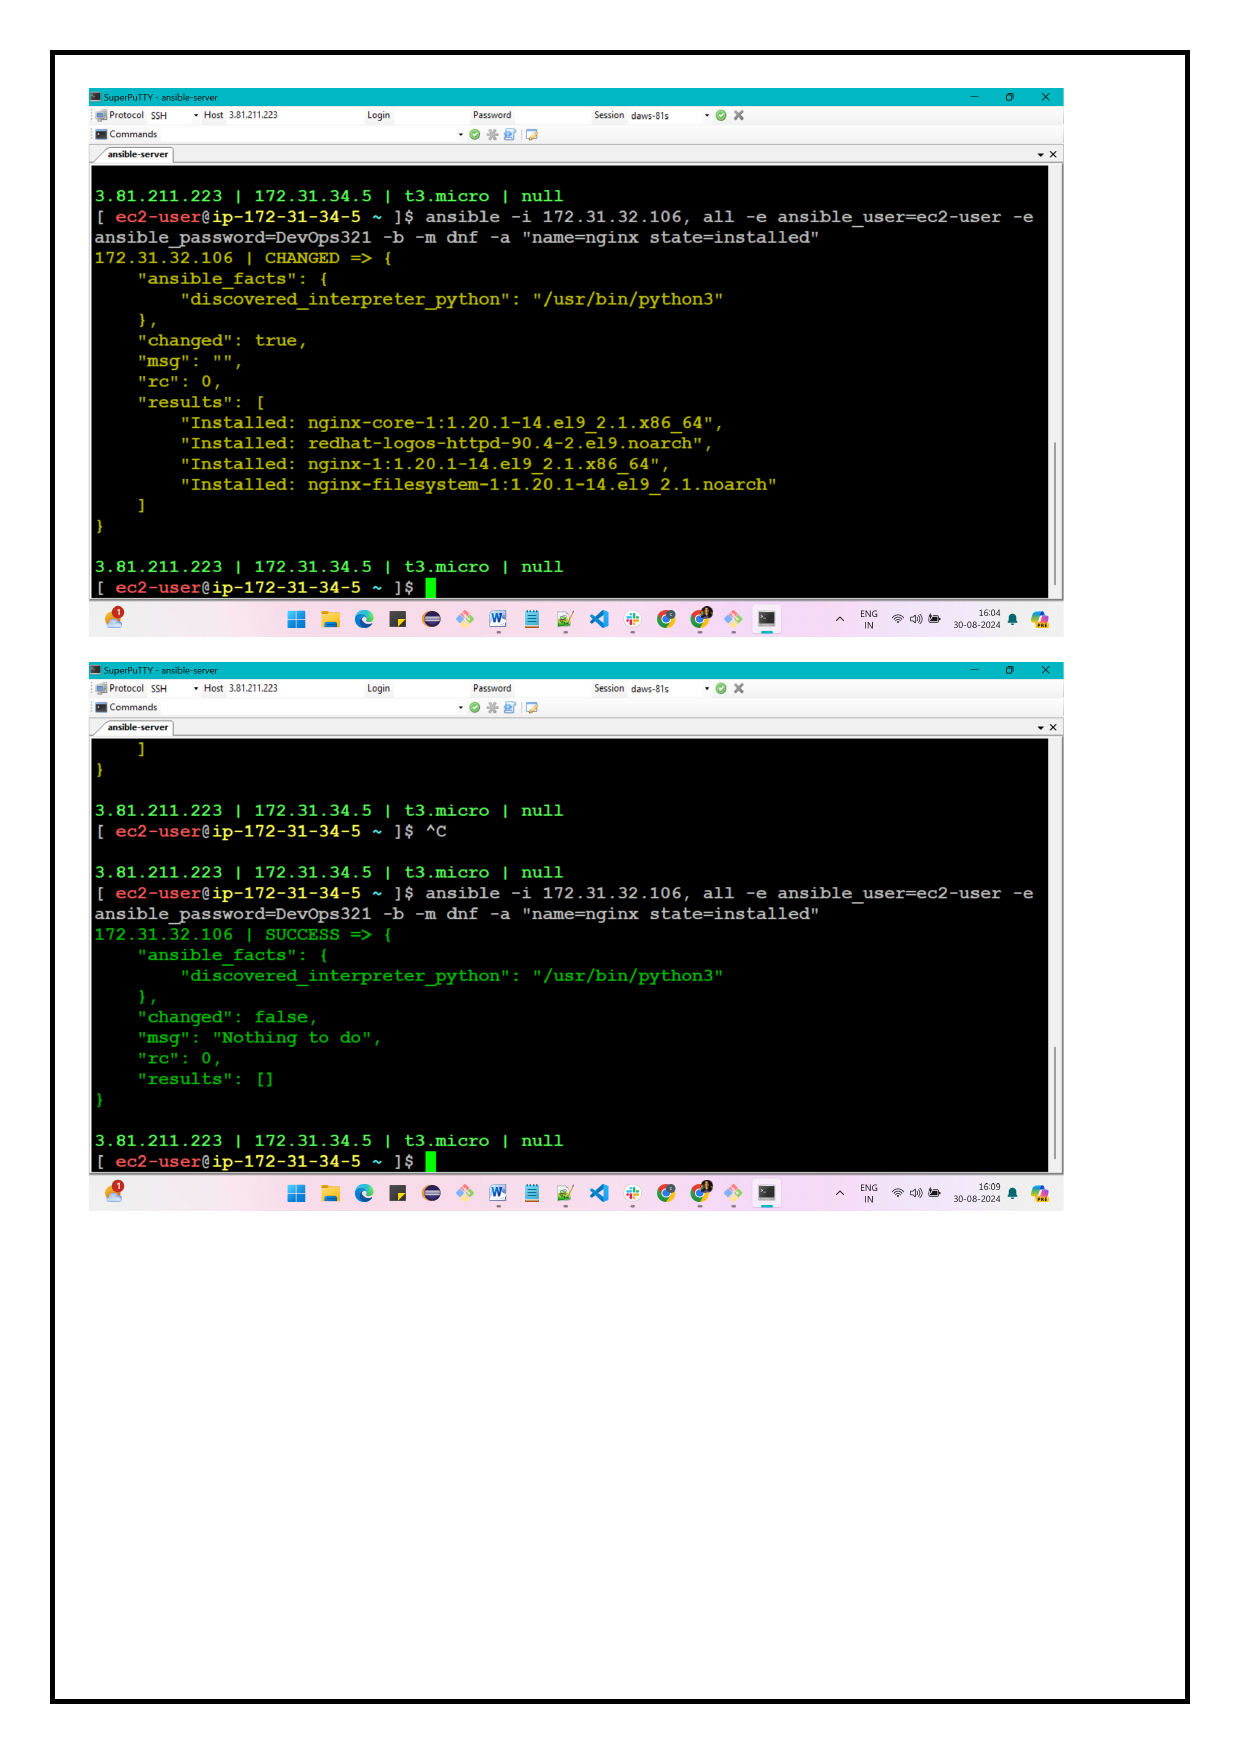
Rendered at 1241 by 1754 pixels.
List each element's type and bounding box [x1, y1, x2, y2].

picture [88, 88, 1064, 637]
picture [88, 662, 1064, 1211]
